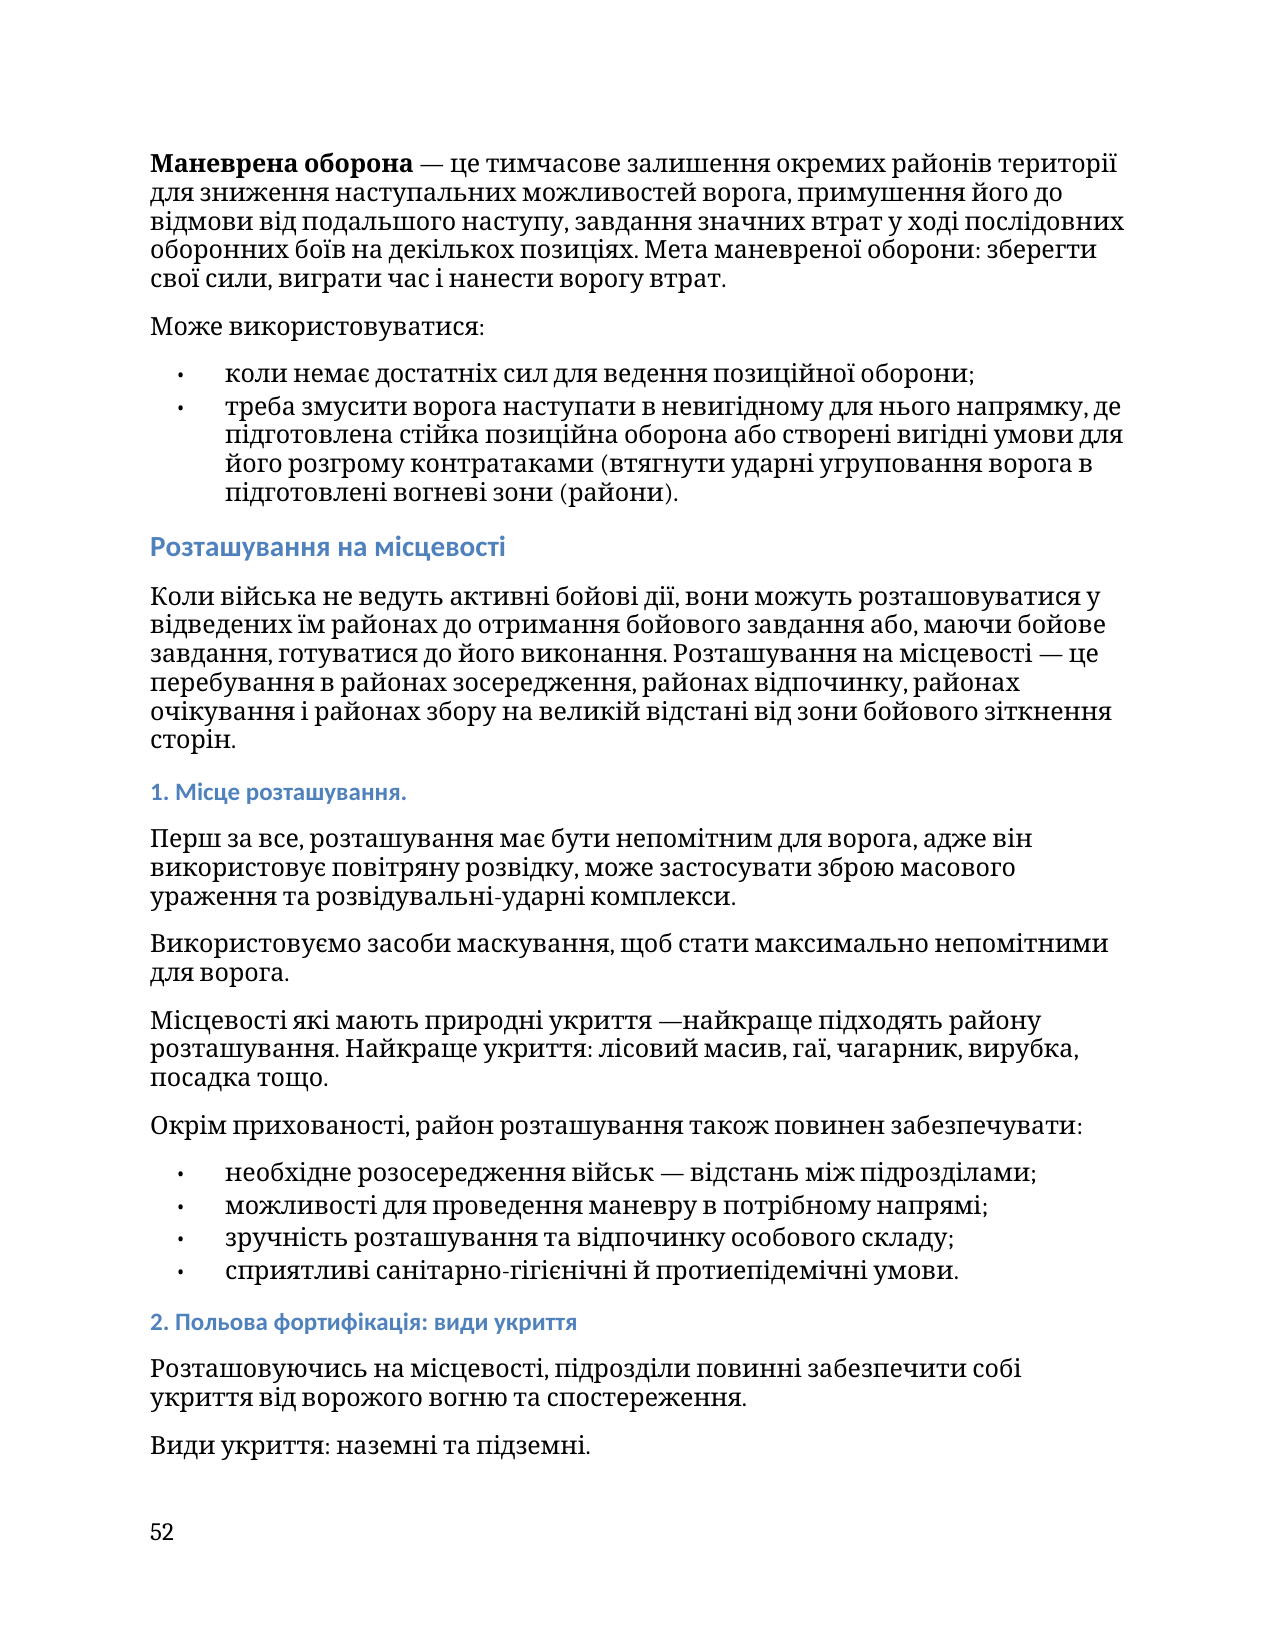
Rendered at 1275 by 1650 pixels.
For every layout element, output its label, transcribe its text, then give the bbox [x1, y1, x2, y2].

text Використовуємо засоби маскування, щоб стати максимально непомітними для ворога. [150, 930, 1125, 988]
text Може використовуватися: [150, 312, 1125, 341]
list треба змусити ворога наступати в невигідному для нього напрямку, де підготовлена стійка позиційна оборона або створені вигідні умови для його розгрому контратаками (втягнути ударні угруповання ворога в підготовлені вогневі зони (райони). [175, 392, 1125, 507]
text Місцевості які мають природні укриття —найкраще підходять району розташування. Найкраще укриття: лісовий масив, гаї, чагарник, вирубка, посадка тощо. [150, 1007, 1125, 1093]
text Коли війська не ведуть активні бойові дії, вони можуть розташовуватися у відведених їм районах до отримання бойового завдання або, маючи бойове завдання, готуватися до його виконання. Розташування на місцевості — це перебування в районах зосередження, районах відпочинку, районах очікування і районах збору на великій відстані від зони бойового зіткнення сторін. [150, 583, 1125, 755]
list зручність розташування та відпочинку особового складу; [175, 1224, 1125, 1253]
text Маневрена оборона — це тимчасове залишення окремих районів території для зниження наступальних можливостей ворога, примушення його до відмови від подальшого наступу, завдання значних втрат у ході послідовних оборонних боїв на декількох позиціях. Мета маневреної оборони: зберегти свої сили, виграти час і нанести ворогу втрат. [150, 150, 1125, 294]
subtitle 2. Польова фортифікація: види укриття [150, 1306, 1125, 1337]
text Види укриття: наземні та підземні. [150, 1432, 1125, 1460]
list сприятливі санітарно-гігієнічні й протиепідемічні умови. [175, 1257, 1125, 1285]
text Окрім прихованості, район розташування також повинен забезпечувати: [150, 1112, 1125, 1140]
list необхідне розосередження військ — відстань між підрозділами; [175, 1159, 1125, 1188]
subtitle Розташування на місцевості [150, 528, 1125, 564]
text Перш за все, розташування має бути непомітним для ворога, адже він використовує повітряну розвідку, може застосувати зброю масового ураження та розвідувальні-ударні комплекси. [150, 825, 1125, 912]
list коли немає достатніх сил для ведення позиційної оборони; [175, 360, 1125, 389]
list можливості для проведення маневру в потрібному напрямі; [175, 1192, 1125, 1220]
text Розташовуючись на місцевості, підрозділи повинні забезпечити собі укриття від ворожого вогню та спостереження. [150, 1355, 1125, 1413]
subtitle 1. Місце розташування. [150, 776, 1125, 807]
